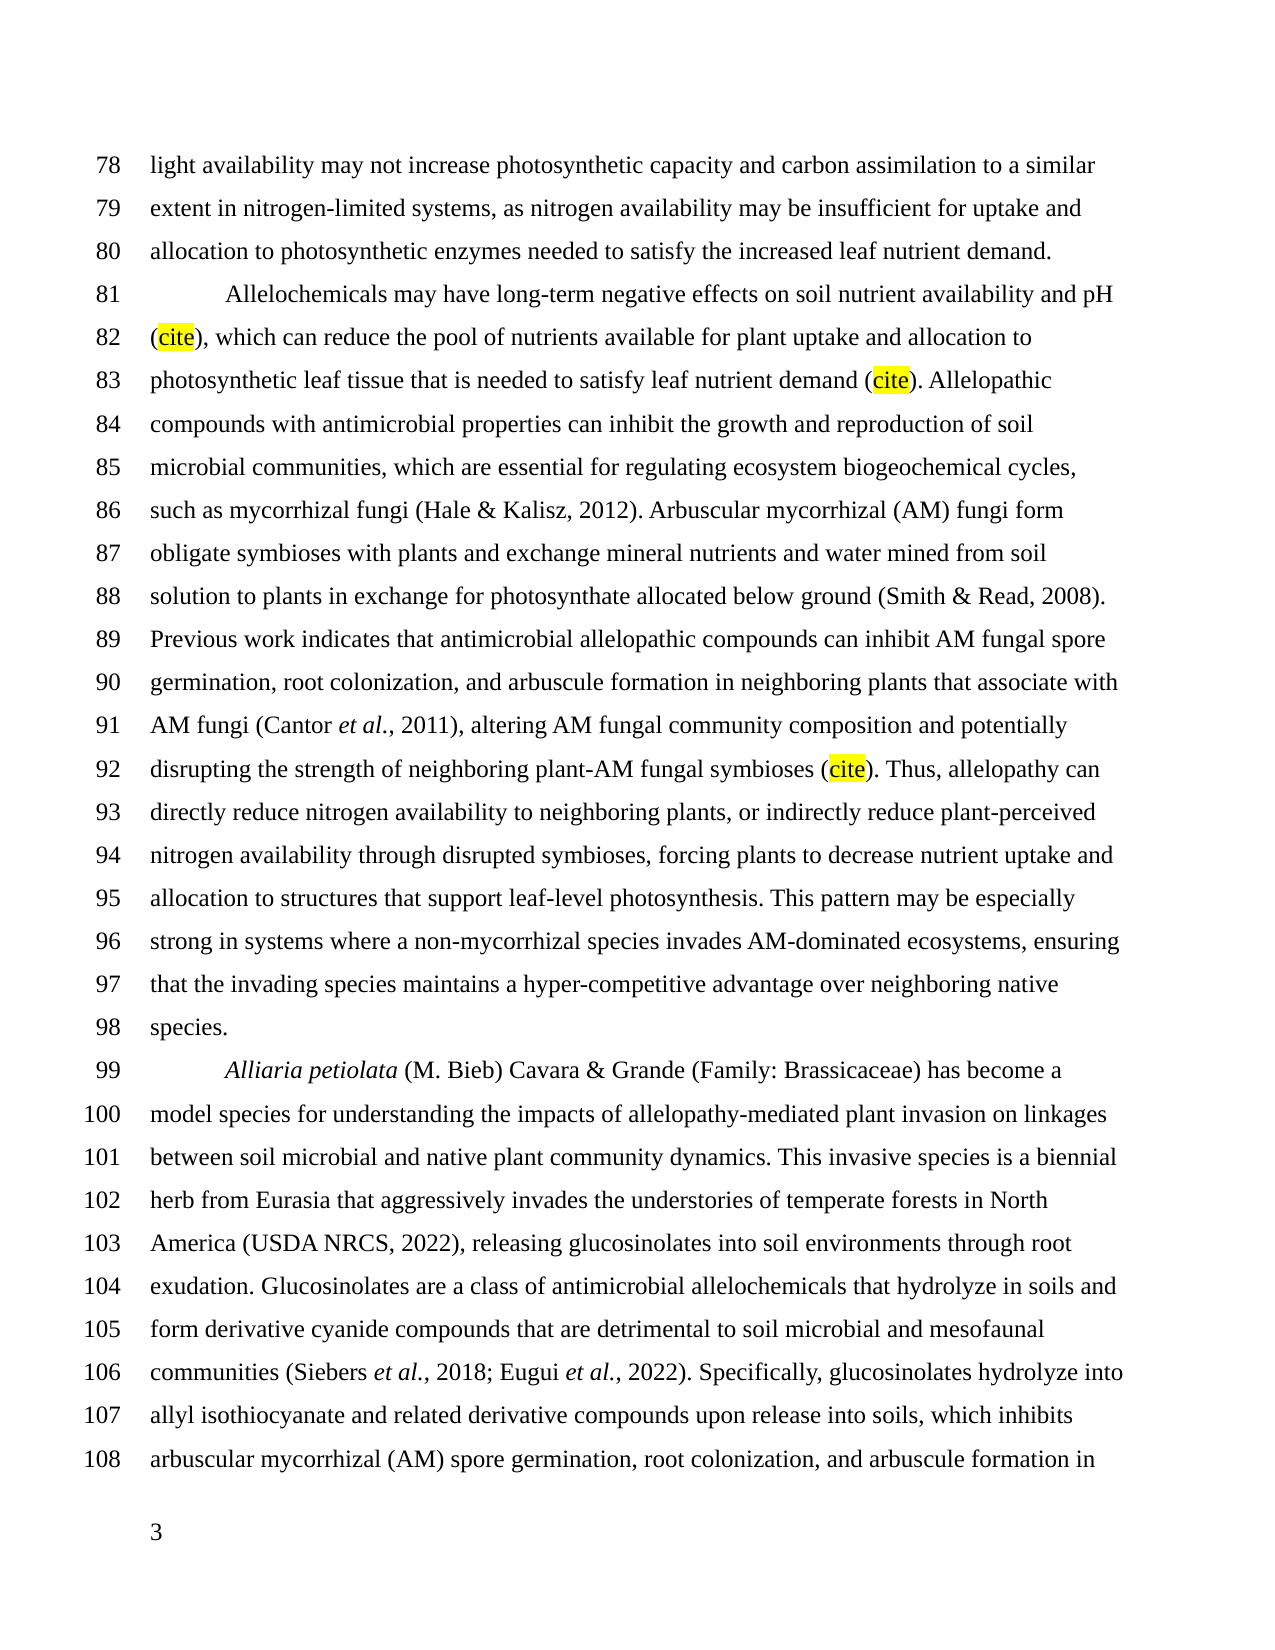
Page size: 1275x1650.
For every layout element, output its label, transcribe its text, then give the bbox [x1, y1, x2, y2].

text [150, 1056, 1125, 1472]
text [150, 150, 1125, 265]
text Allelochemicals may have long-term negative effects on soil nutrient availability and pH (cite), which can reduce the pool of nutrients available for plant uptake and allocation to photosynthetic leaf tissue that is needed to satisfy leaf nutrient demand (cite). Allelopathic compounds with antimicrobial properties can inhibit the growth and reproduction of soil microbial communities, which are essential for regulating ecosystem biogeochemical cycles, such as mycorrhizal fungi . Arbuscular mycorrhizal (AM) fungi form obligate symbioses with plants and exchange mineral nutrients and water mined from soil solution to plants in exchange for photosynthate allocated below ground (Smith & Read, 2008). Previous work indicates that antimicrobial allelopathic compounds can inhibit AM fungal spore germination, root colonization, and arbuscule formation in neighboring plants that associate with AM fungi (Cantor et al., 2011), altering AM fungal community composition and potentially disrupting the strength of neighboring plant-AM fungal symbioses (cite). Thus, allelopathy can directly reduce nitrogen availability to neighboring plants, or indirectly reduce plant-perceived nitrogen availability through disrupted symbioses, forcing plants to decrease nutrient uptake and allocation to structures that support leaf-level photosynthesis. This pattern may be especially strong in systems where a non-mycorrhizal species invades AM-dominated ecosystems, ensuring that the invading species maintains a hyper-competitive advantage over neighboring native species. [150, 279, 1125, 1041]
